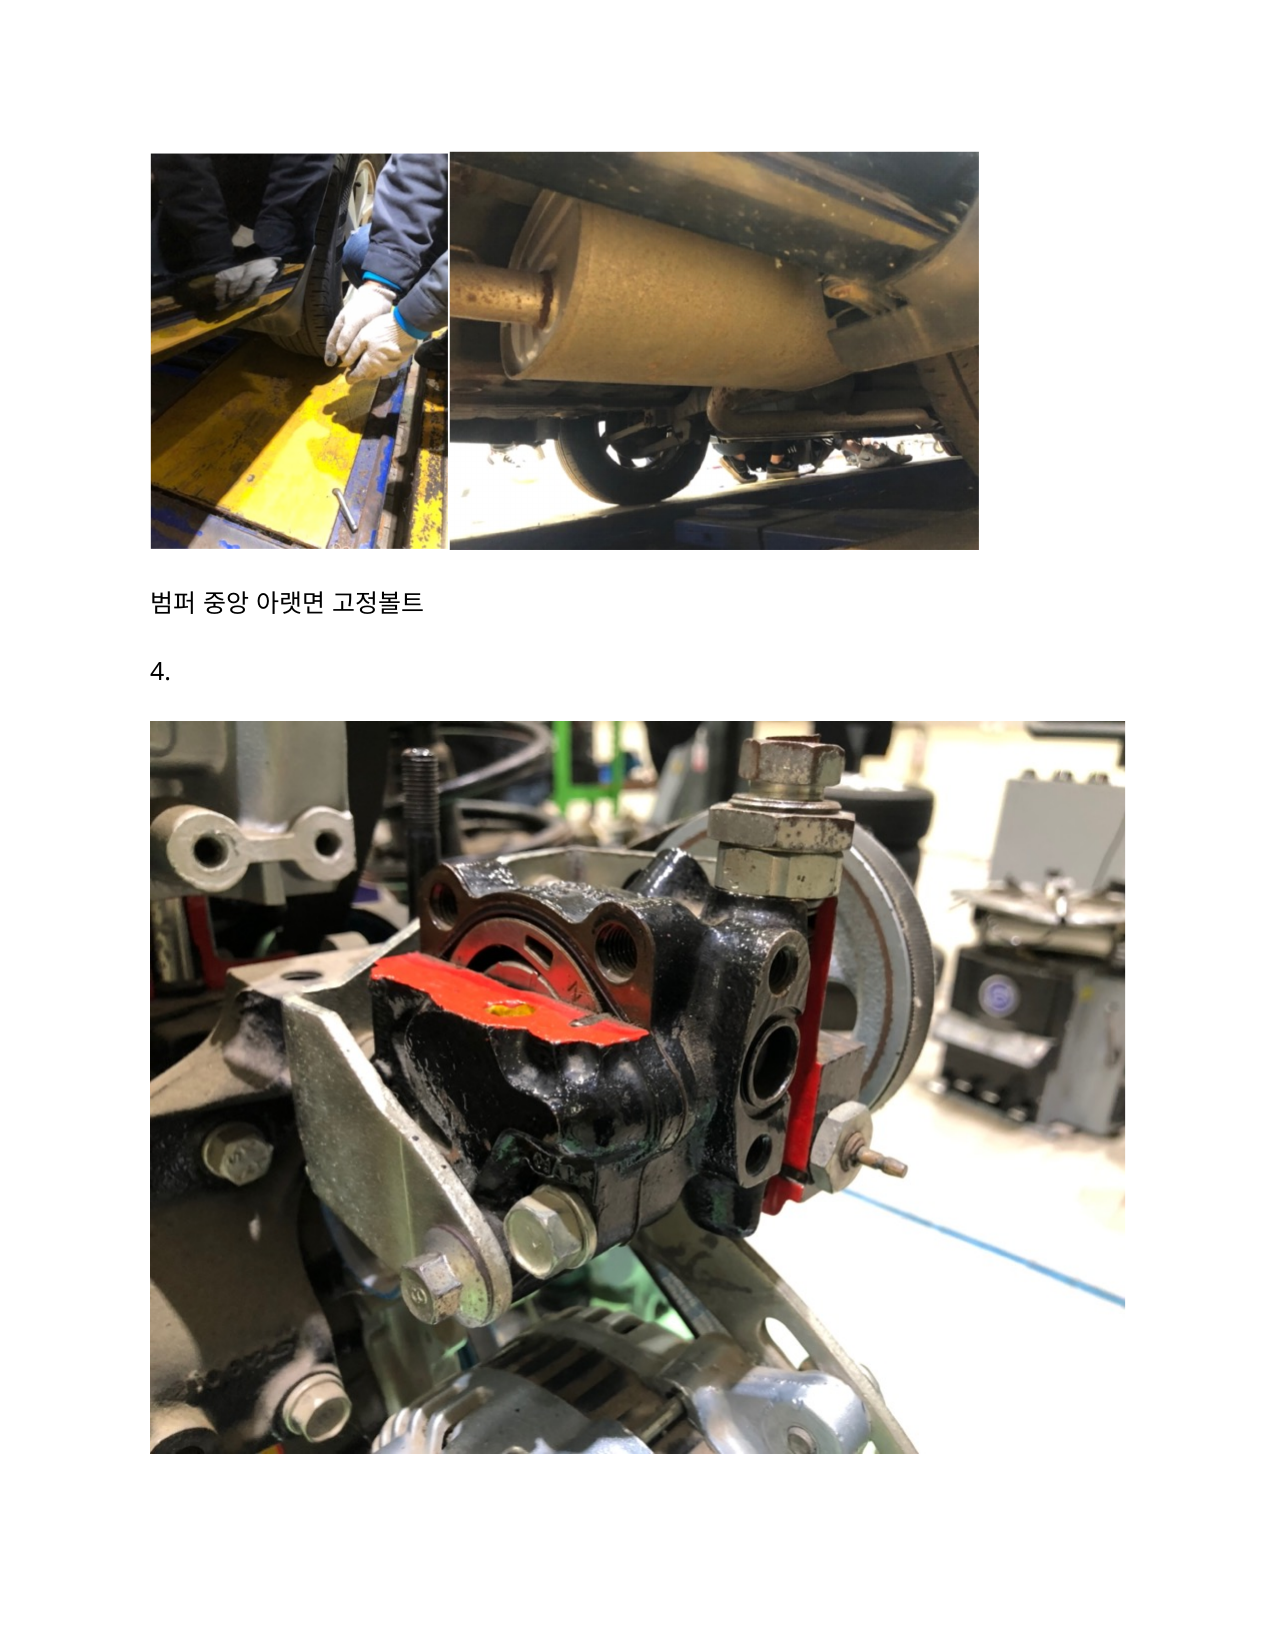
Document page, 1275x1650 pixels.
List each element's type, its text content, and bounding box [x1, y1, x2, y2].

picture [450, 152, 978, 550]
text 4. [150, 654, 1125, 688]
picture [150, 721, 1125, 1454]
picture [151, 154, 447, 548]
text 범퍼 중앙 아랫면 고정볼트 [150, 583, 1125, 620]
